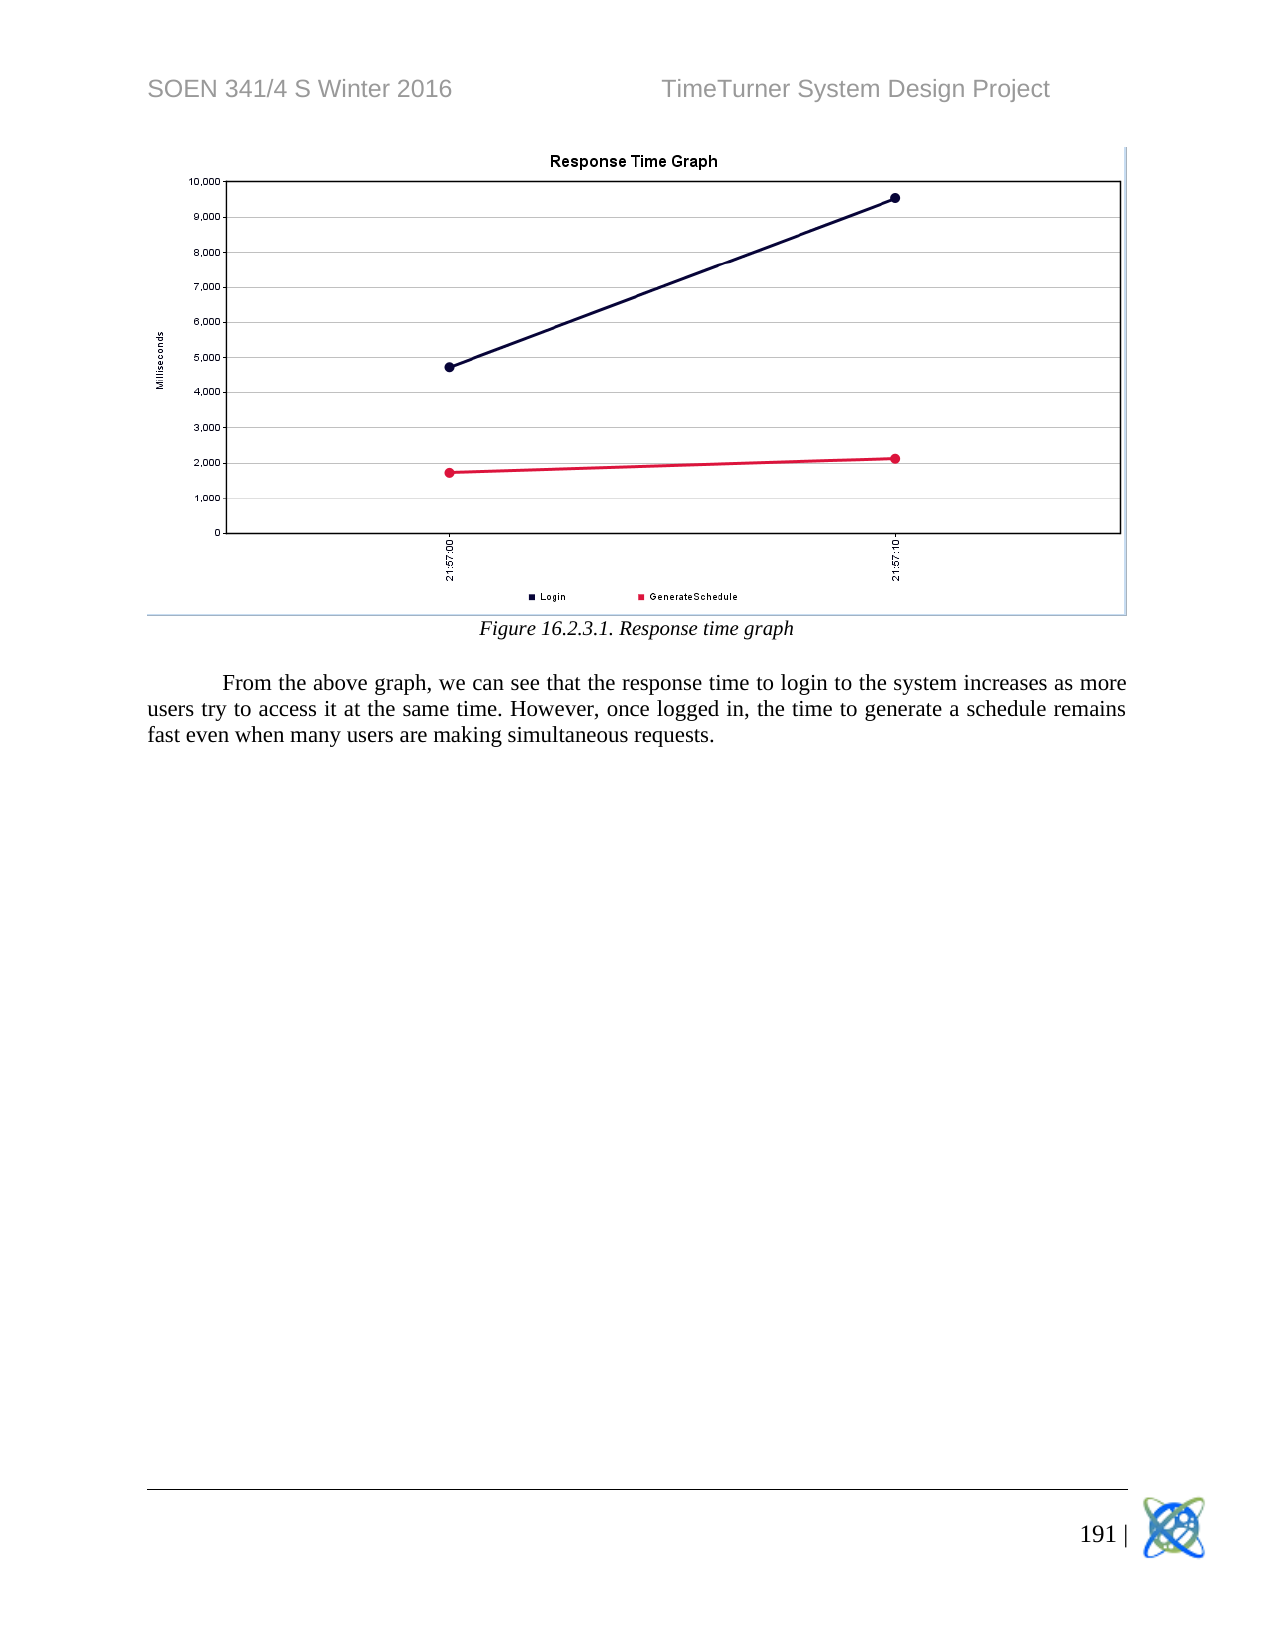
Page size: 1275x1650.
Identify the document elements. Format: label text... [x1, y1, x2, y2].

picture [1123, 1490, 1224, 1566]
text From the above graph, we can see that the response time to login to the system increases as more users try to access it at the same time. However, once logged in, the time to generate a schedule remains fast even when many users are making simultaneous requests. [147, 668, 1128, 748]
text Figure 16.2.3.1. Response time graph [147, 616, 1128, 640]
picture [147, 147, 1127, 616]
